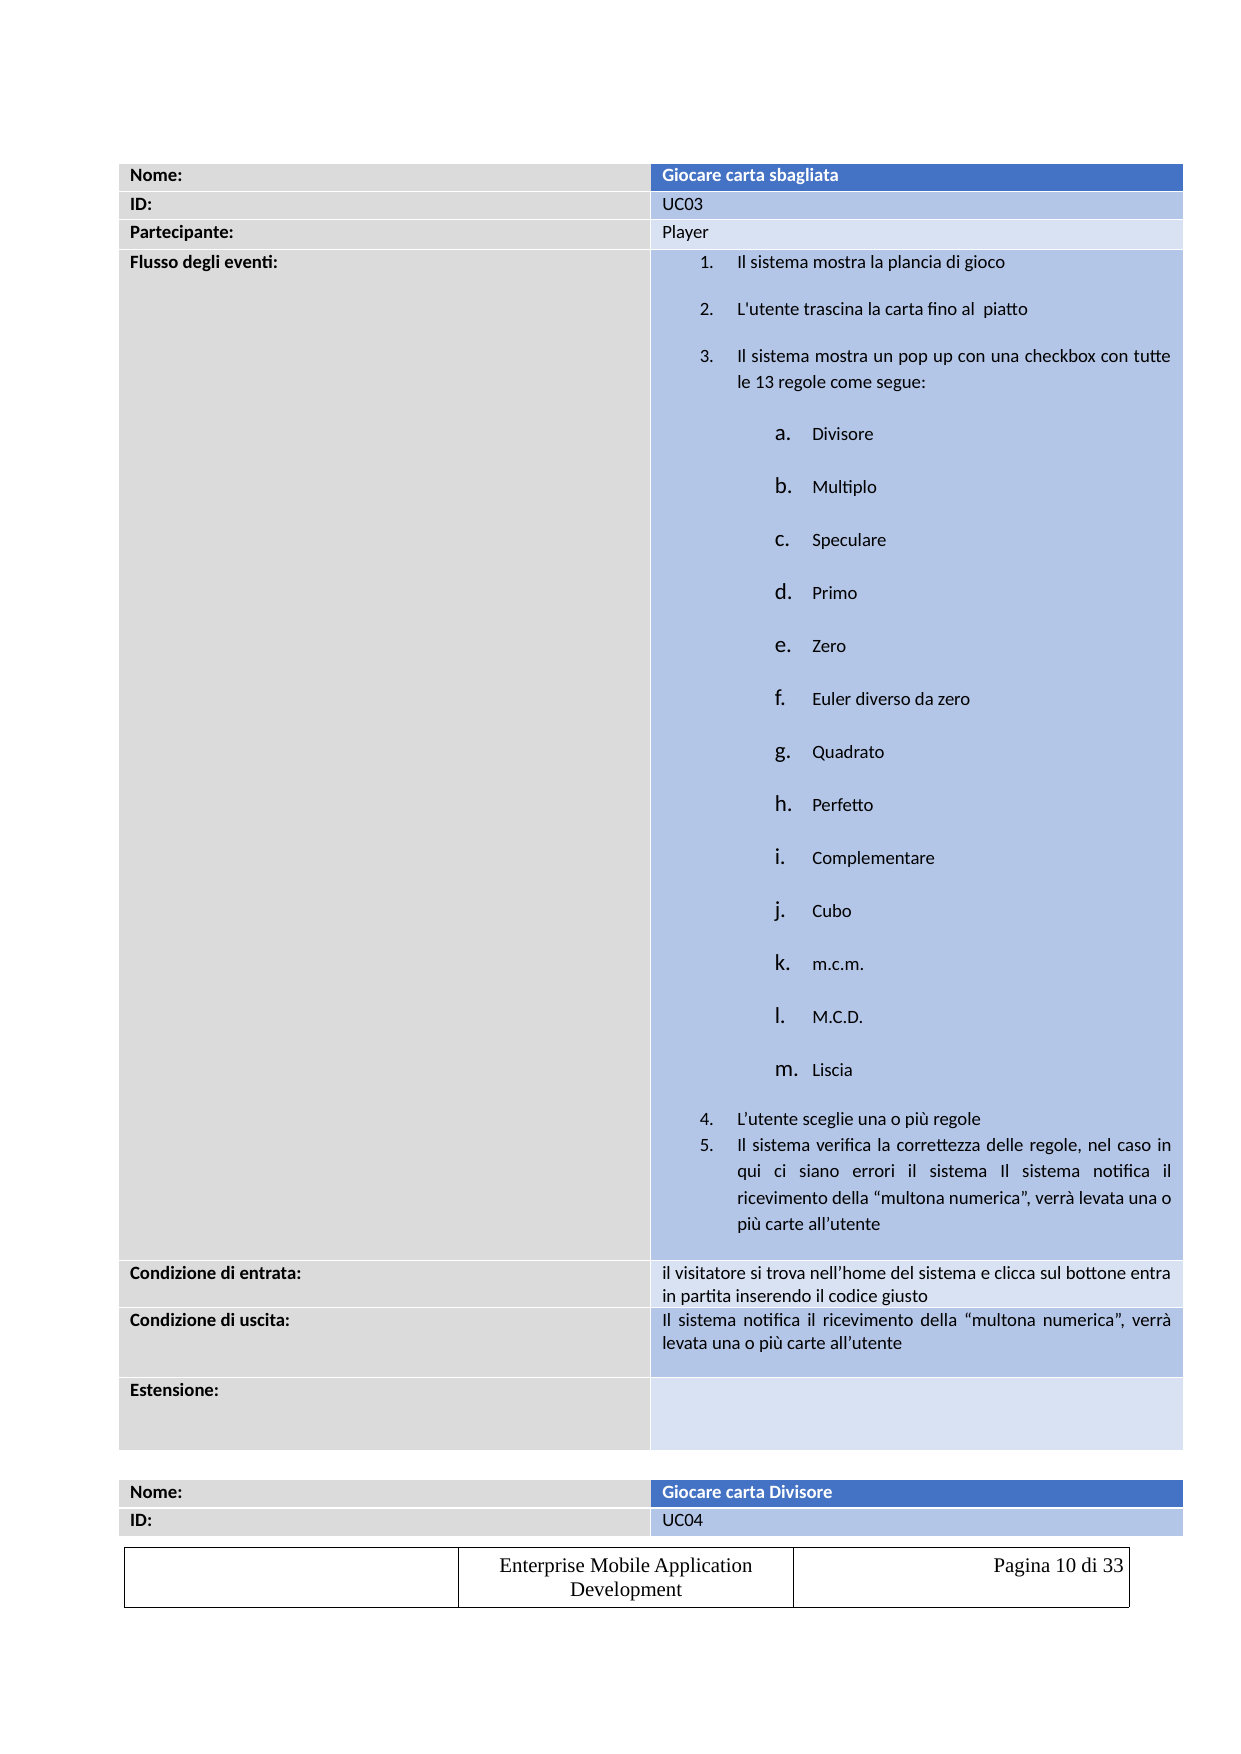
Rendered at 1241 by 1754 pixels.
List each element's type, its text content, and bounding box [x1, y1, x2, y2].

table_cell Partecipante: [119, 220, 650, 249]
table_header Giocare carta sbagliata [651, 164, 1183, 191]
table_cell Flusso degli eventi: [119, 250, 650, 1260]
table_cell ID: [119, 192, 650, 219]
table_cell Il sistema mostra la plancia di gioco L'utente trascina la carta fino al piatto Il sistema mostra un pop up con una checkbox con tutte le 13 regole come segue: Divisore Multiplo Speculare Primo Zero Euler diverso da zero Quadrato Perfetto Complementare Cubo m.c.m. M.C.D. Liscia L’utente sceglie una o più regole Il sistema verifica la correttezza delle regole, nel caso in qui ci siano errori il sistema Il sistema notifica il ricevimento della “multona numerica”, verrà levata una o più carte all’utente [651, 250, 1183, 1260]
table_cell Estensione: [119, 1378, 650, 1450]
table_cell UC04 [651, 1509, 1183, 1536]
table_cell Il sistema notifica il ricevimento della “multona numerica”, verrà levata una o più carte all’utente [651, 1308, 1183, 1377]
table_header Giocare carta Divisore [651, 1480, 1183, 1507]
table_header Nome: [119, 164, 651, 191]
table_cell [651, 1378, 1183, 1450]
table_cell Condizione di entrata: [119, 1261, 650, 1307]
table_cell UC03 [651, 192, 1183, 219]
table_cell Player [651, 220, 1183, 249]
table_cell Condizione di uscita: [119, 1308, 650, 1377]
table_cell ID: [119, 1509, 650, 1536]
table_header Nome: [119, 1480, 651, 1507]
table_cell il visitatore si trova nell’home del sistema e clicca sul bottone entra in partita inserendo il codice giusto [651, 1261, 1183, 1307]
